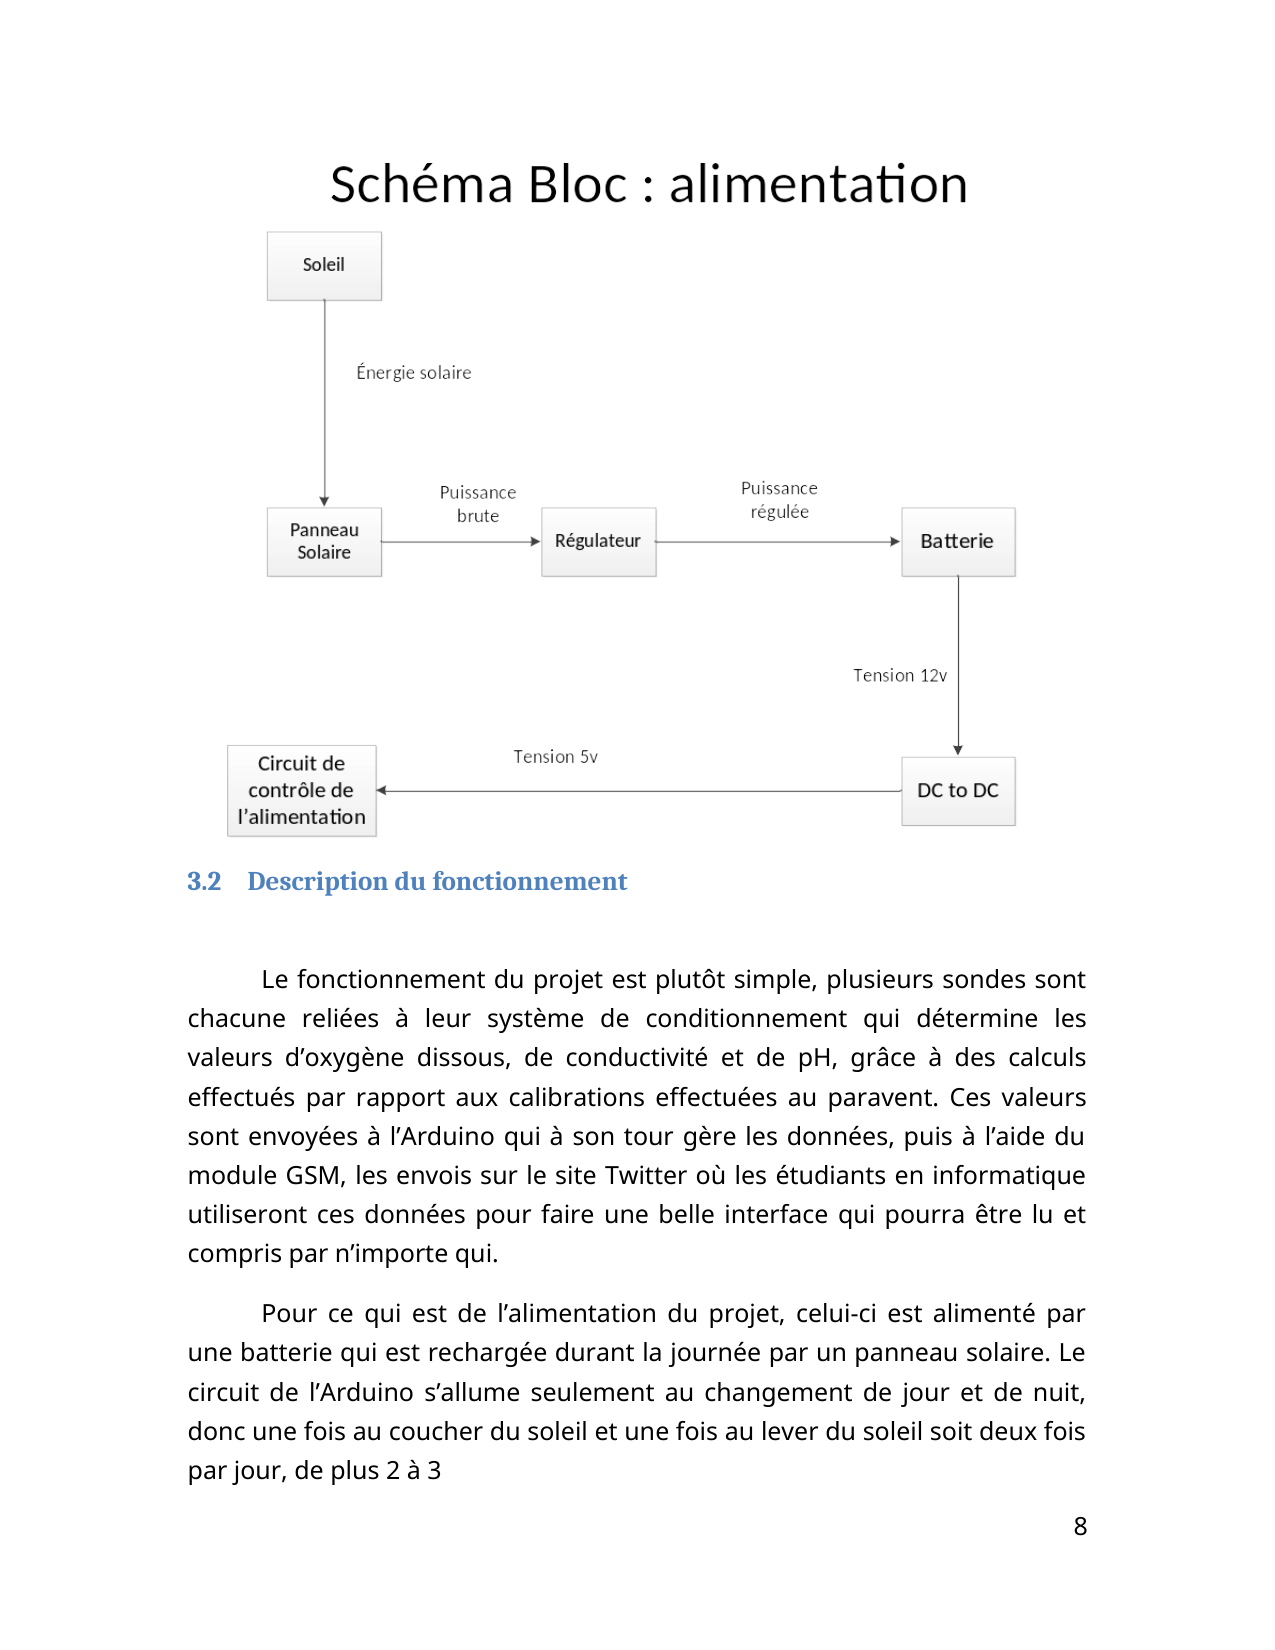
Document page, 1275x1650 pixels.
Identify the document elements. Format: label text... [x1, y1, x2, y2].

text Le fonctionnement du projet est plutôt simple, plusieurs sondes sont chacune reliées à leur système de conditionnement qui détermine les valeurs d’oxygène dissous, de conductivité et de pH, grâce à des calculs effectués par rapport aux calibrations effectuées au paravent. Ces valeurs sont envoyées à l’Arduino qui à son tour gère les données, puis à l’aide du module GSM, les envois sur le site Twitter où les étudiants en informatique utiliseront ces données pour faire une belle interface qui pourra être lu et compris par n’importe qui. [187, 962, 1087, 1270]
text Pour ce qui est de l’alimentation du projet, celui-ci est alimenté par une batterie qui est rechargée durant la journée par un panneau solaire. Le circuit de l’Arduino s’allume seulement au changement de jour et de nuit, donc une fois au coucher du soleil et une fois au lever du soleil soit deux fois par jour, de plus 2 à 3 [187, 1296, 1087, 1487]
subtitle Description du fonctionnement [187, 866, 1087, 897]
